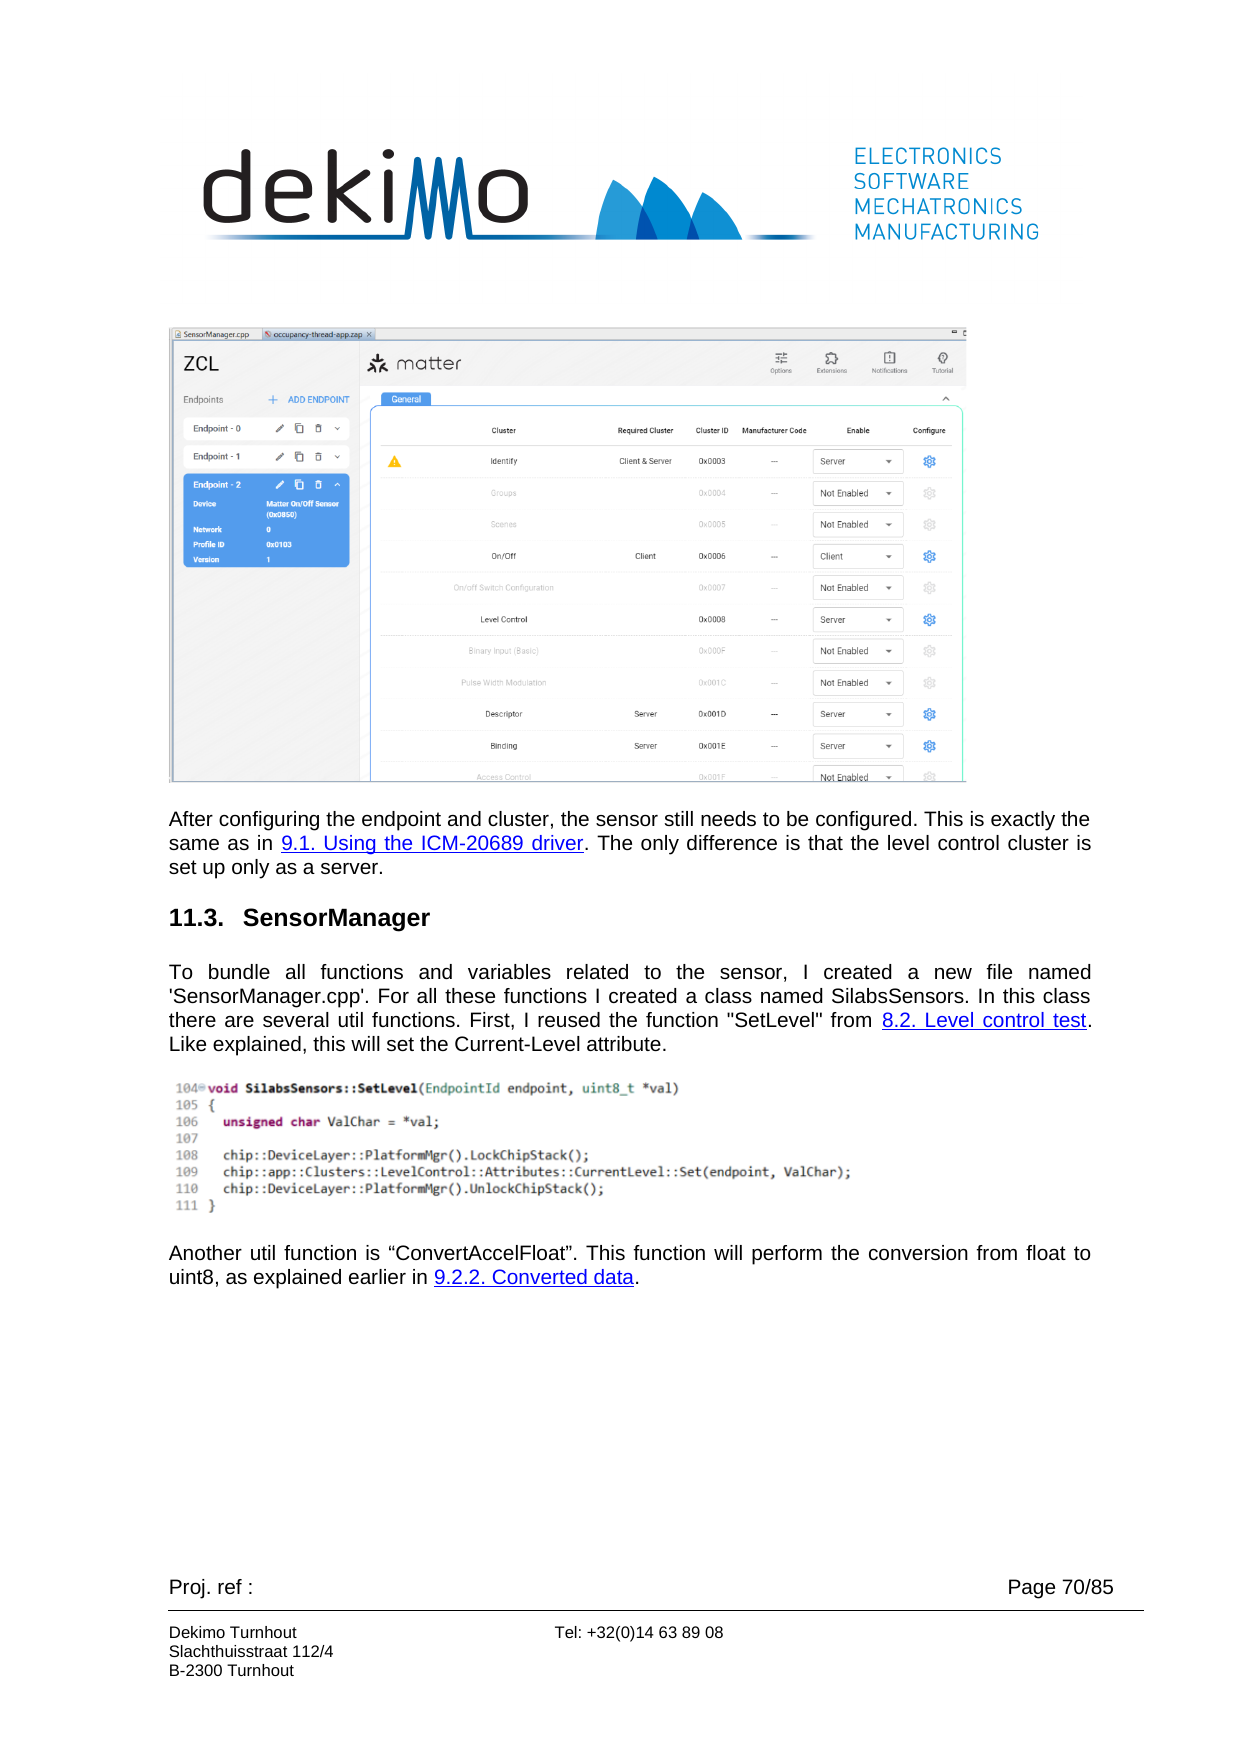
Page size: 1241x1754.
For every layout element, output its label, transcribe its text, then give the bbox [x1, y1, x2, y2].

picture [159, 73, 1083, 304]
picture [168, 327, 967, 783]
subtitle SensorManager [169, 903, 1093, 931]
text After configuring the endpoint and cluster, the sensor still needs to be configured. This is exactly the same as in 9.1. Using the ICM-20689 driver. The only difference is that the level control cluster is set up only as a server. [169, 807, 1093, 879]
text Another util function is “ConvertAccelFloat”. This function will perform the conversion from float to uint8, as explained earlier in 9.2.2. Converted data. [169, 1241, 1093, 1289]
picture [168, 1080, 856, 1217]
text To bundle all functions and variables related to the sensor, I created a new file named 'SensorManager.cpp'. For all these functions I created a class named SilabsSensors. In this class there are several util functions. First, I reused the function "SetLevel" from 8.2. Level control test. Like explained, this will set the Current-Level attribute. [169, 960, 1093, 1056]
